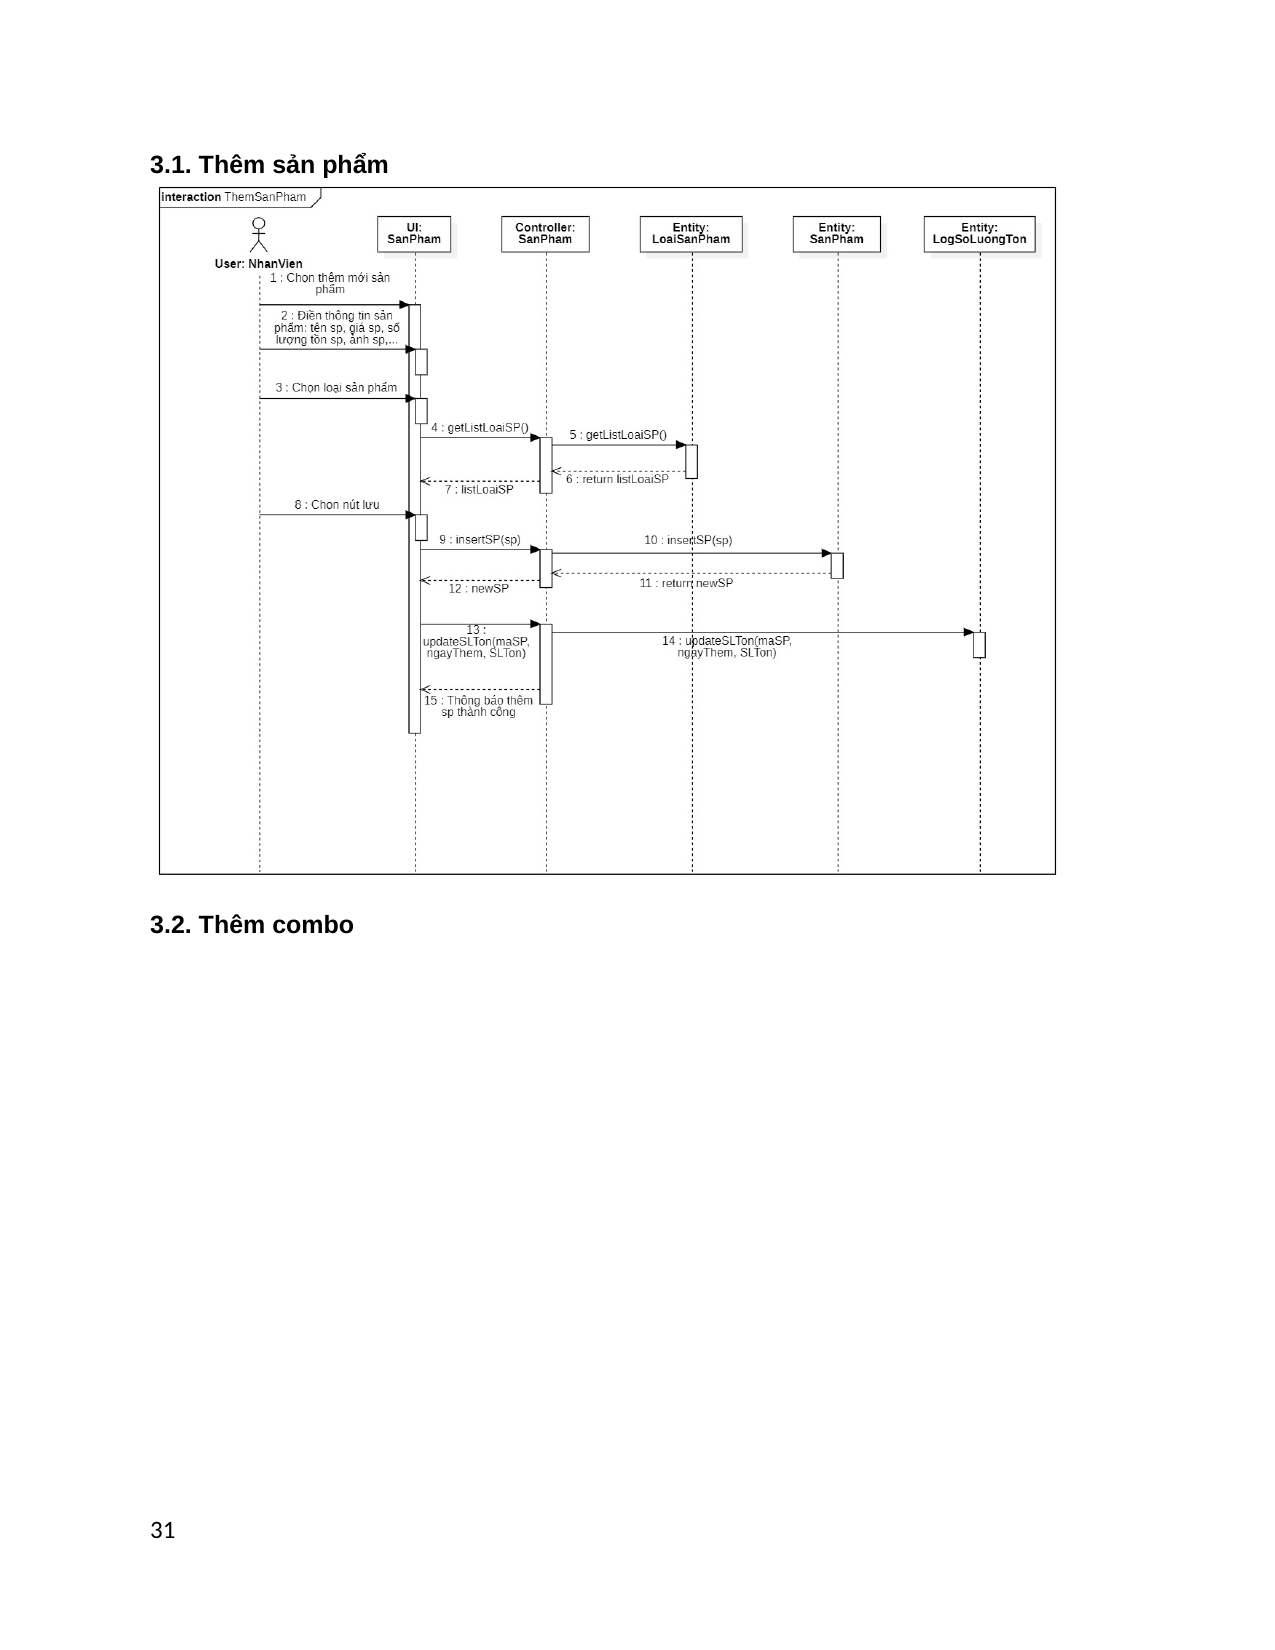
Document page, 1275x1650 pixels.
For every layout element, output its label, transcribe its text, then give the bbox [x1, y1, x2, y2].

text 3.1. Thêm sản phẩm [150, 150, 1125, 179]
text 3.2. Thêm combo [150, 910, 1125, 939]
picture [150, 178, 1091, 910]
